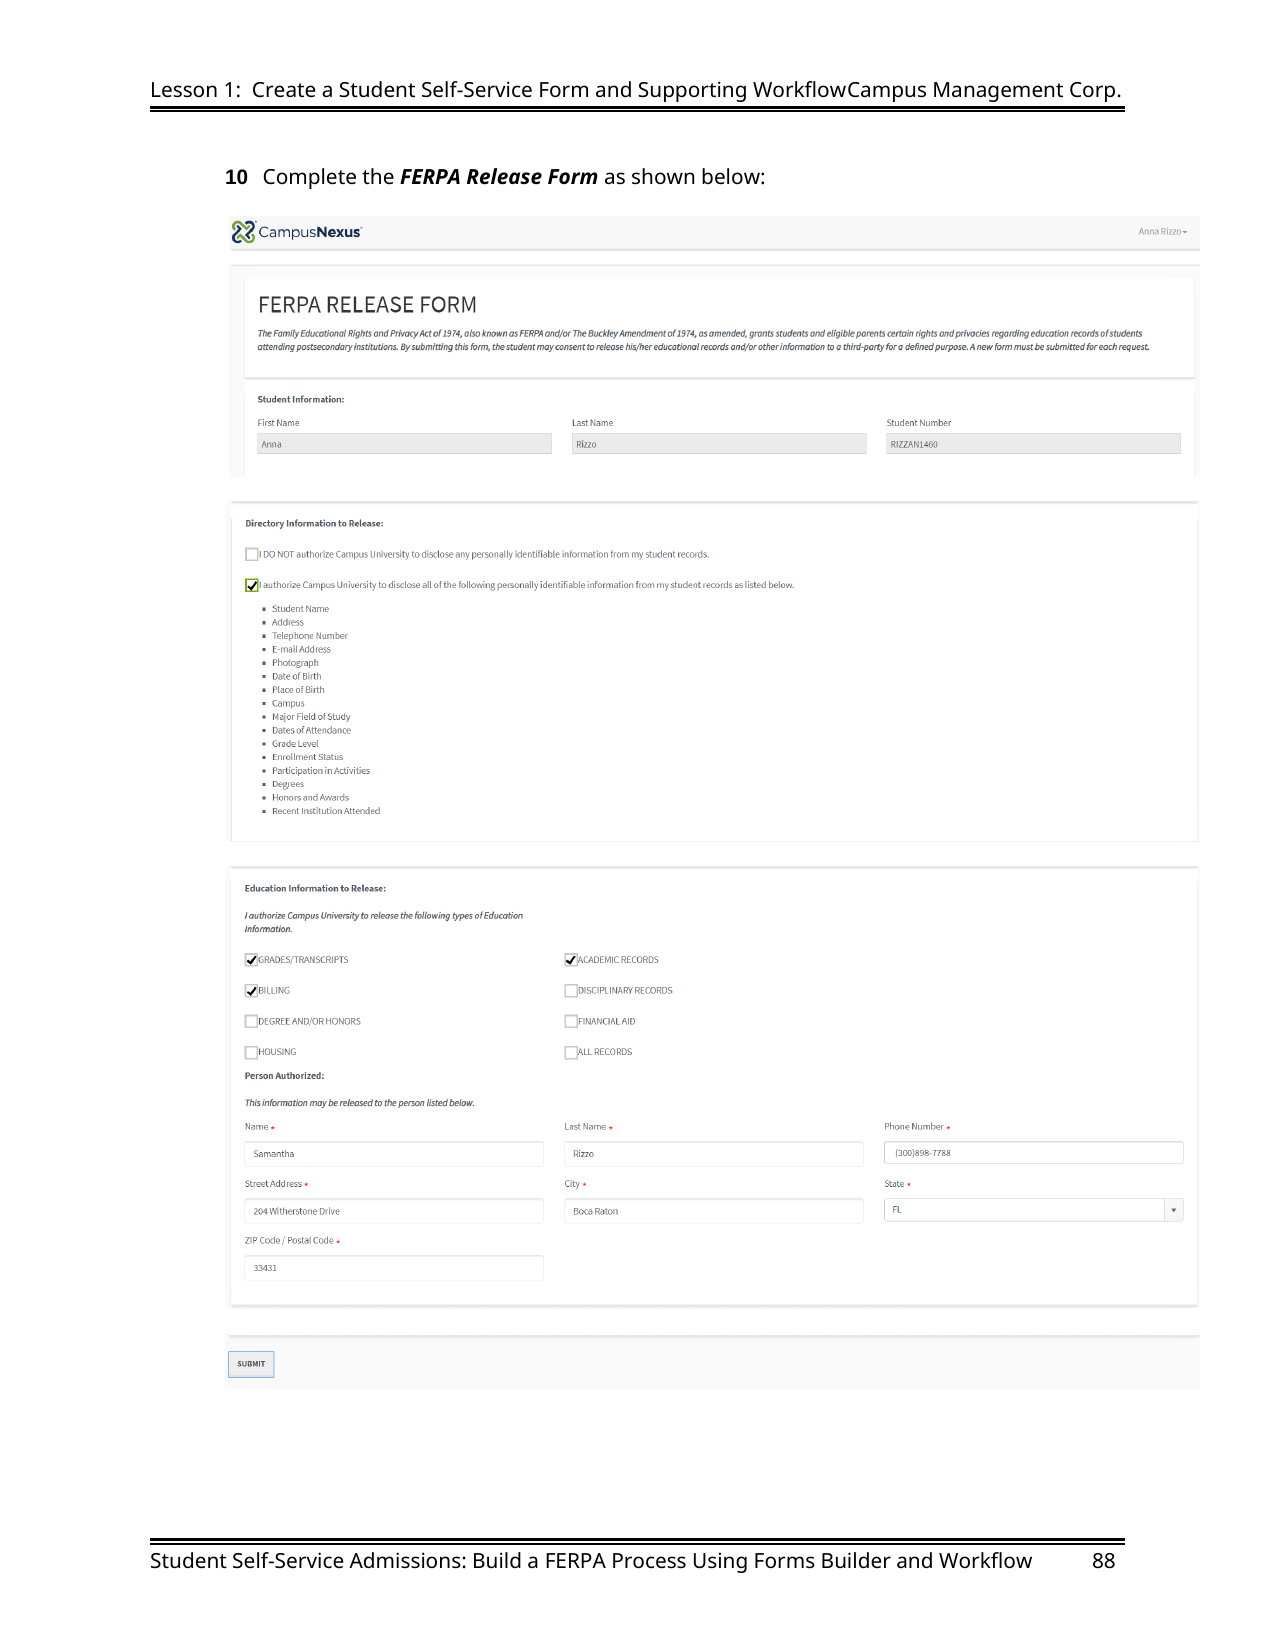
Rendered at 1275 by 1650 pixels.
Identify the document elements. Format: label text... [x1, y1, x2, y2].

picture [225, 1333, 1200, 1389]
picture [225, 501, 1200, 842]
text Complete the FERPA Release Form as shown below: [225, 162, 1125, 191]
picture [225, 866, 1200, 1309]
picture [225, 216, 1200, 477]
